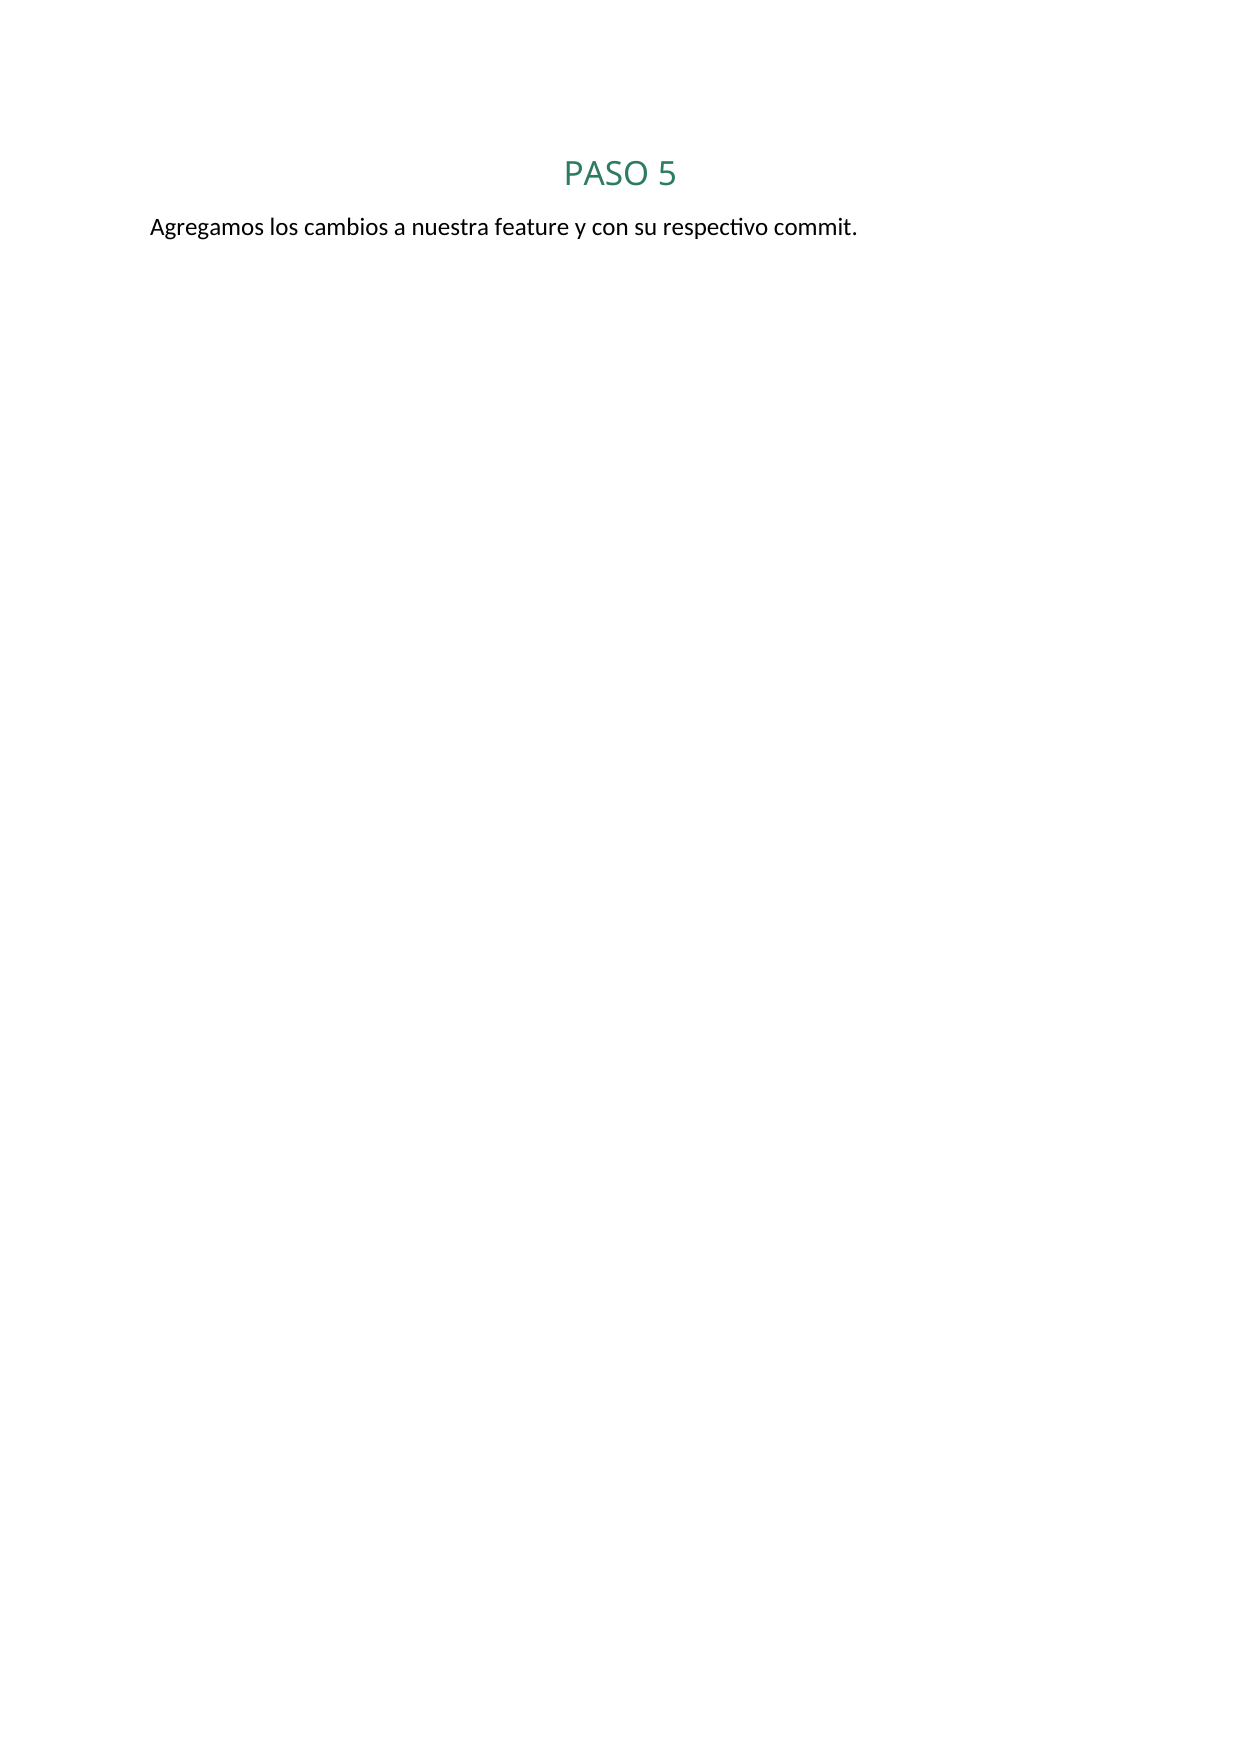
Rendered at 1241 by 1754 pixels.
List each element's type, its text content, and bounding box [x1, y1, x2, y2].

text Agregamos los cambios a nuestra feature y con su respectivo commit. [150, 211, 1090, 241]
subtitle PASO 5 [150, 150, 1090, 195]
